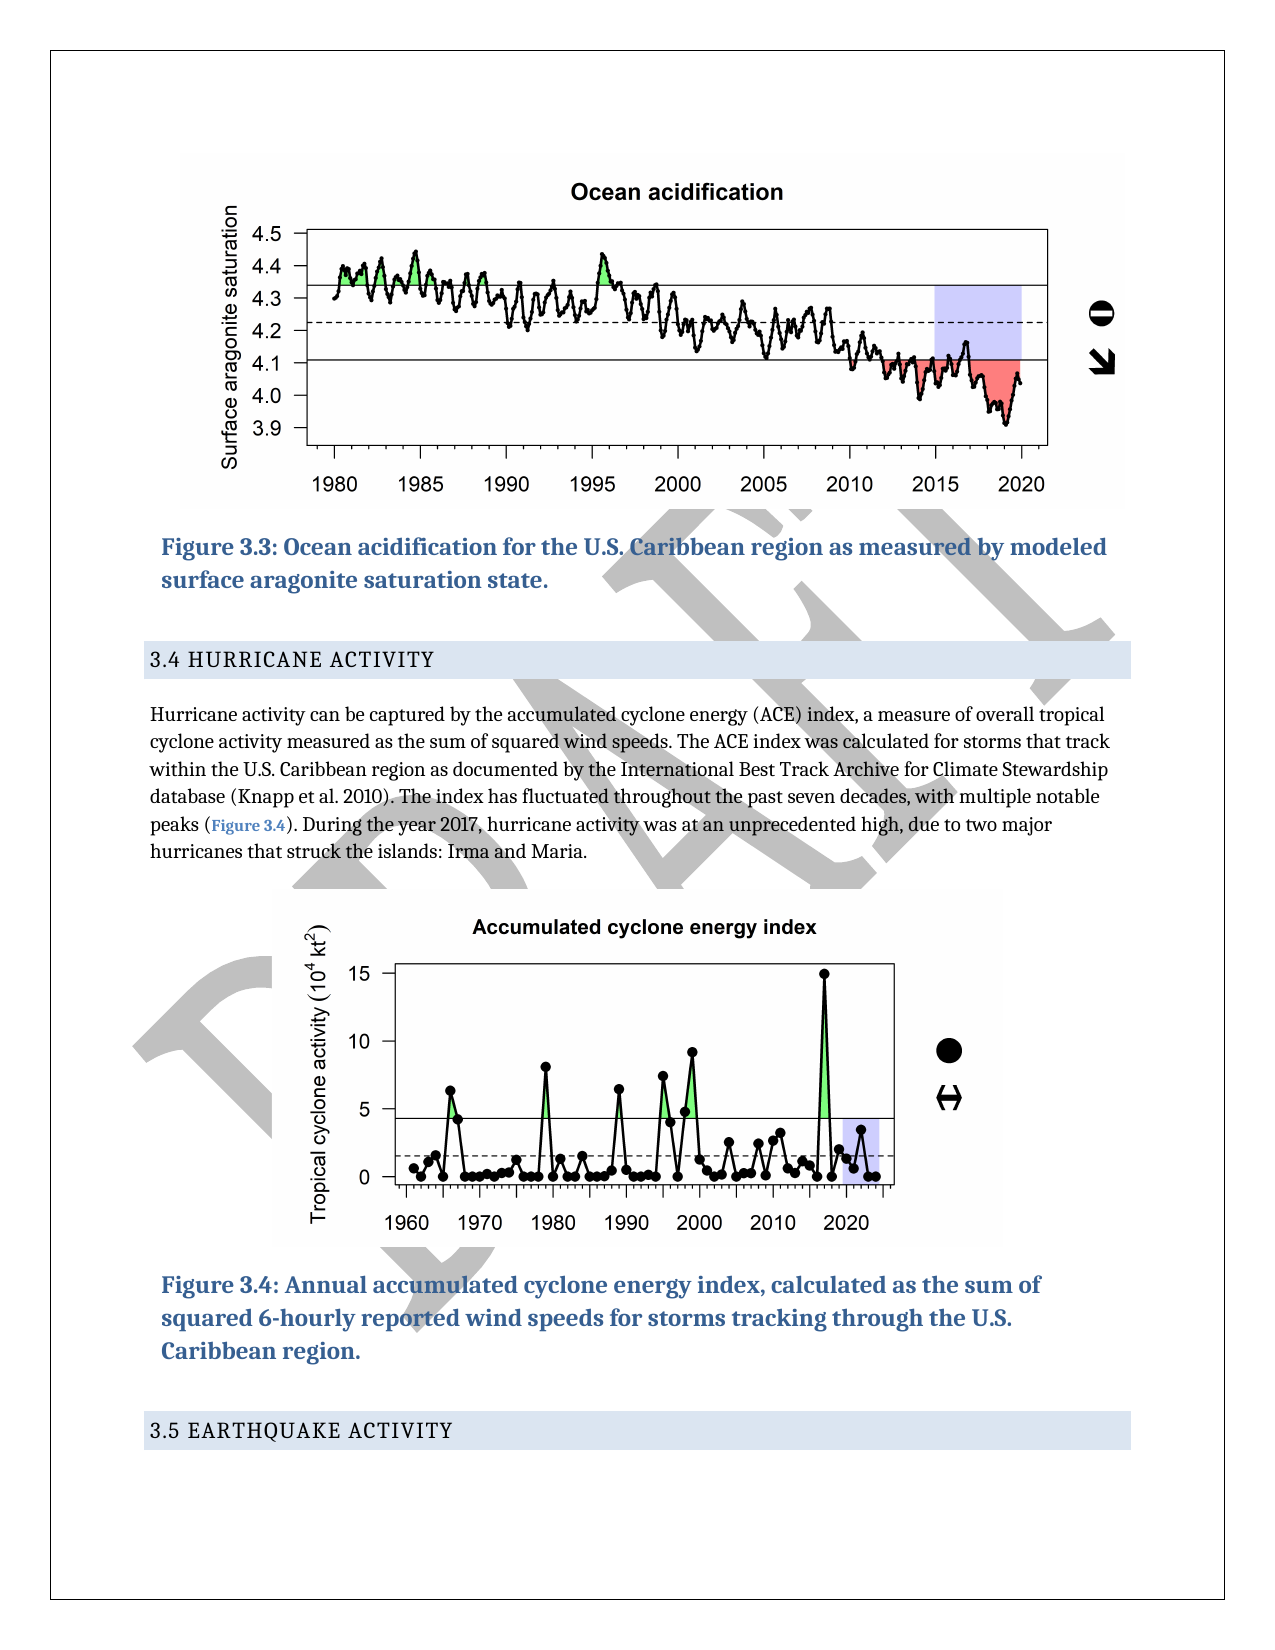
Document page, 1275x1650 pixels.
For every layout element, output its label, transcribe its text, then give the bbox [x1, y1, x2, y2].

subtitle 3.5 Earthquake activity [150, 1418, 1125, 1444]
text Hurricane activity can be captured by the accumulated cyclone energy (ACE) index, a measure of overall tropical cyclone activity measured as the sum of squared wind speeds. The ACE index was calculated for storms that track within the U.S. Caribbean region as documented by the International Best Track Archive for Climate Stewardship database (Knapp et al. 2010). The index has fluctuated throughout the past seven decades, with multiple notable peaks (Figure 3.4). During the year 2017, hurricane activity was at an unprecedented high, due to two major hurricanes that struck the islands: Irma and Maria. [150, 702, 1125, 864]
subtitle 3.4 Hurricane activity [150, 647, 1125, 673]
table_header Figure 3.4: Annual accumulated cyclone energy index, calculated as the sum of squared 6-hourly reported wind speeds for storms tracking through the U.S. Caribbean region. [150, 886, 1125, 1391]
table_header Figure 3.3: Ocean acidification for the U.S. Caribbean region as measured by modeled surface aragonite saturation state. [150, 150, 1125, 620]
picture [271, 889, 1004, 1247]
picture [180, 153, 1125, 509]
